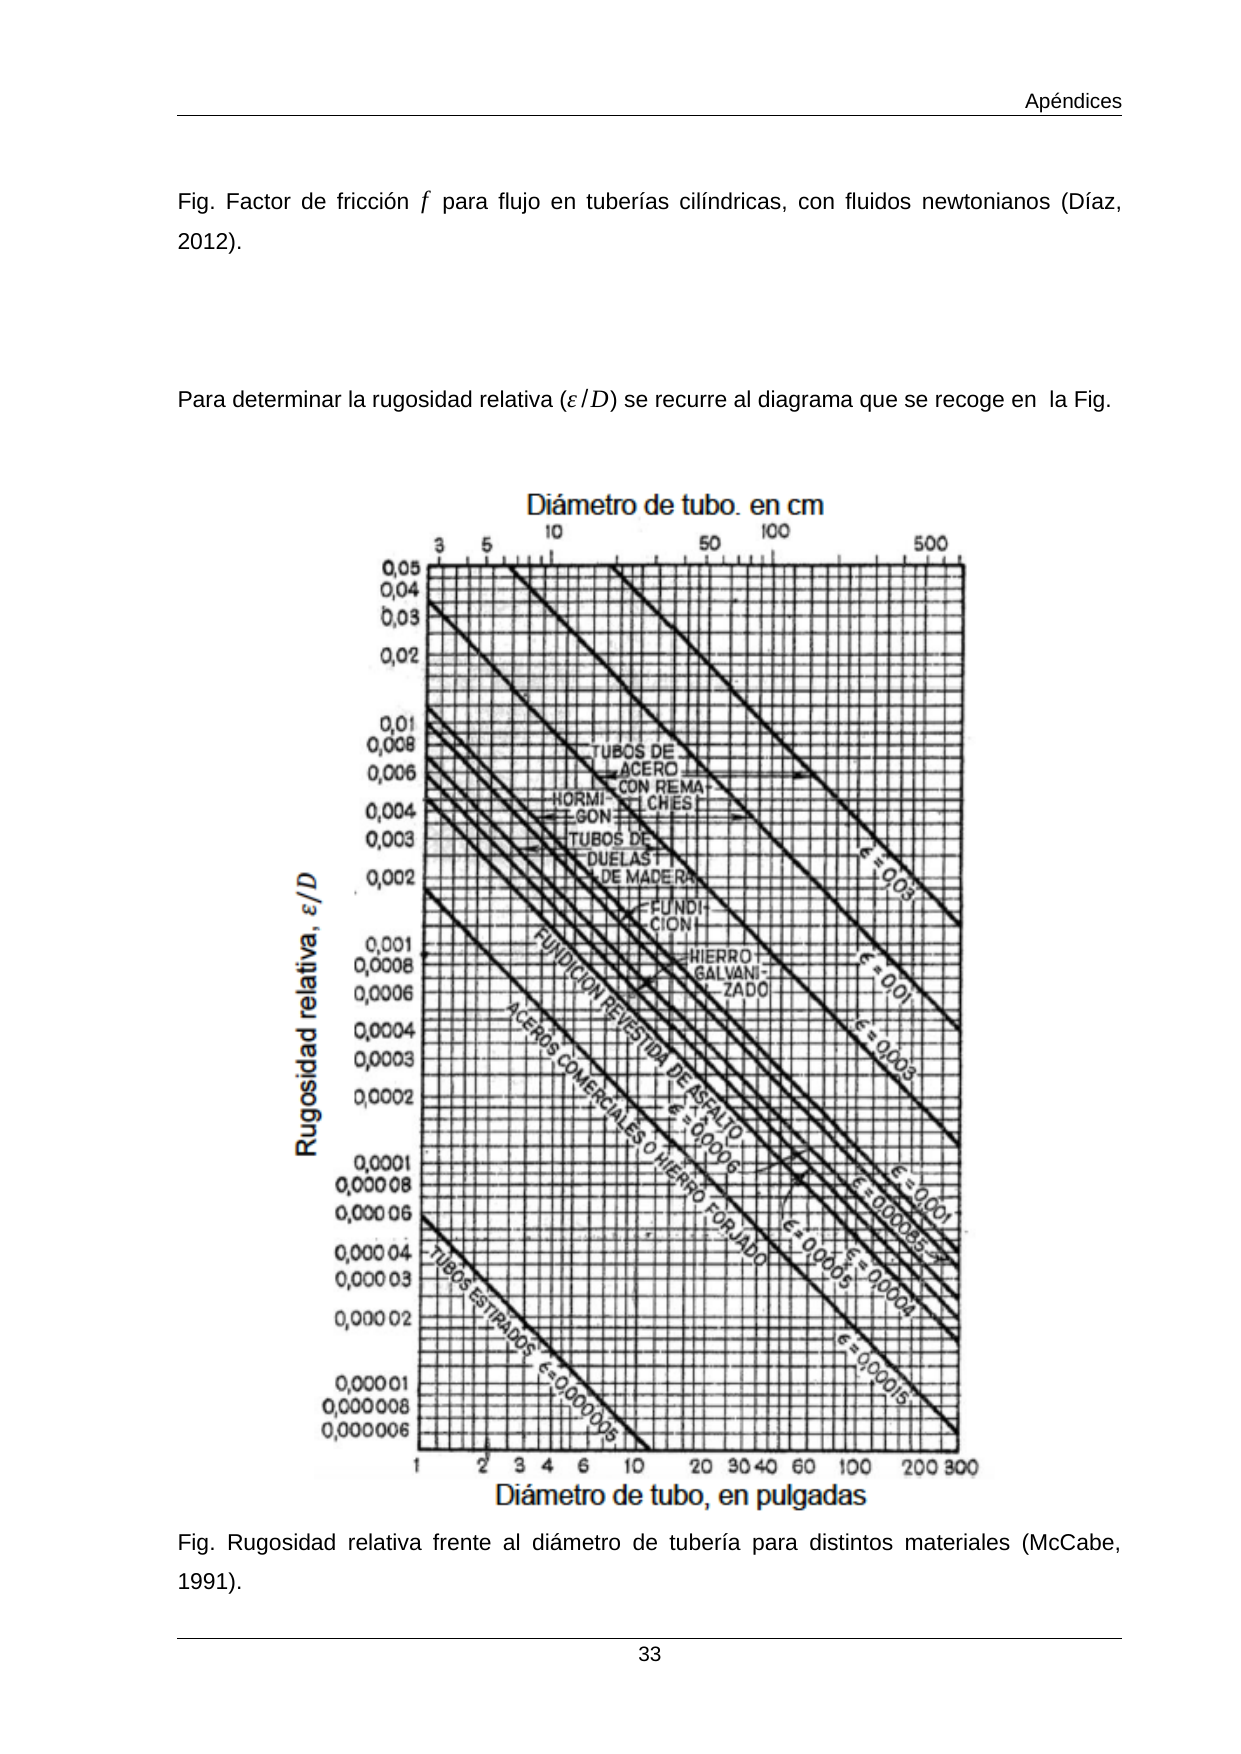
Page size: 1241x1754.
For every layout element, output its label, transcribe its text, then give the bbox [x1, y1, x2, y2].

text Fig. Rugosidad relativa frente al diámetro de tubería para distintos materiales (McCabe, 1991). [177, 1528, 1122, 1594]
text Fig. Factor de fricción para flujo en tuberías cilíndricas, con fluidos newtonianos (Díaz, 2012). [177, 187, 1122, 254]
picture [252, 461, 1021, 1528]
text Para determinar la rugosidad relativa () se recurre al diagrama que se recoge en la Fig. [177, 386, 1122, 413]
